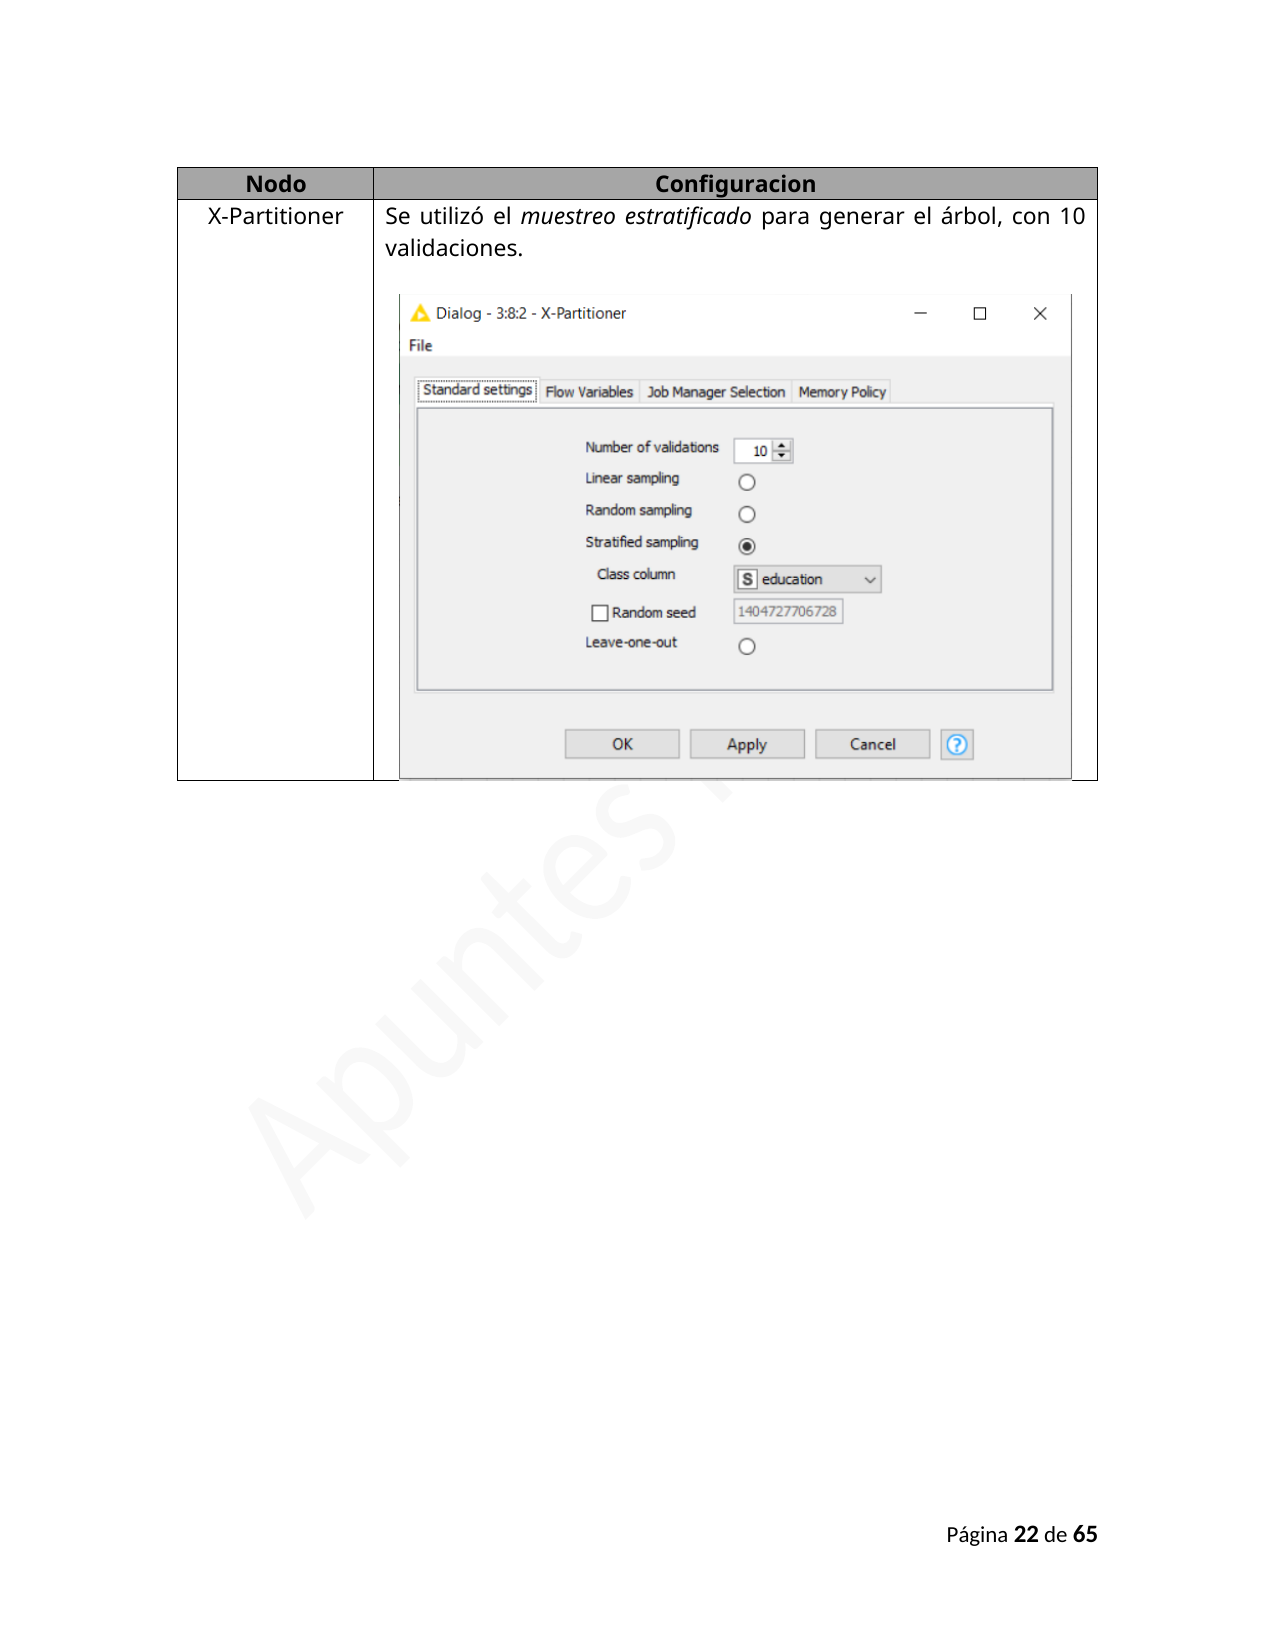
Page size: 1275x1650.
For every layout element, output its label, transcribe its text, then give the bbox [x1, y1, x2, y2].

picture [399, 294, 1073, 781]
table_header Nodo [178, 168, 373, 199]
table_cell X-Partitioner [178, 200, 373, 780]
table_cell Se utilizó el muestreo estratificado para generar el árbol, con 10 validaciones. [374, 200, 1097, 780]
table_header Configuracion [374, 168, 1097, 199]
